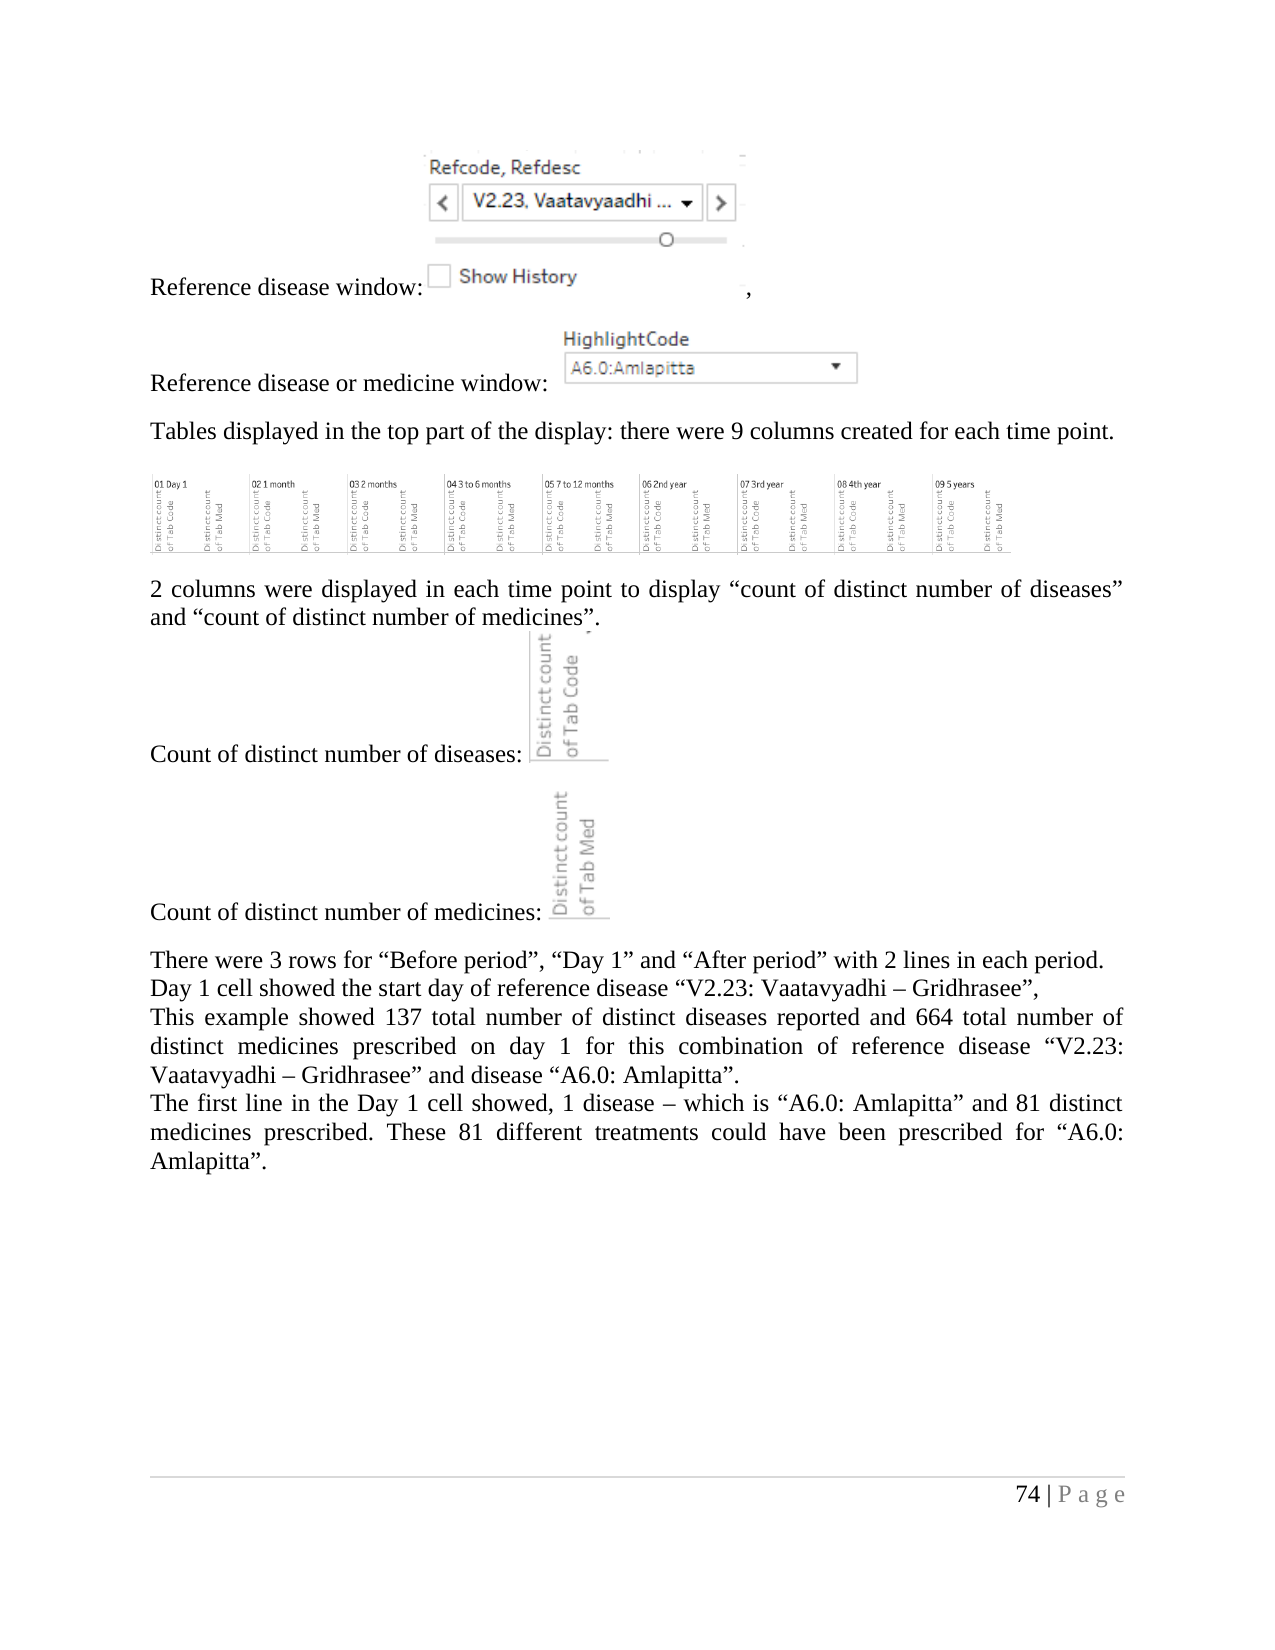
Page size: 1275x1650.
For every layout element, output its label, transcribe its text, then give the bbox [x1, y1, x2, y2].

picture [529, 631, 609, 763]
picture [150, 473, 1011, 555]
text There were 3 rows for “Before period”, “Day 1” and “After period” with 2 lines in each period. [150, 945, 1125, 973]
picture [423, 150, 746, 296]
text Count of distinct number of medicines: [150, 787, 1125, 926]
text This example showed 137 total number of distinct diseases reported and 664 total number of distinct medicines prescribed on day 1 for this combination of reference disease “V2.23: Vaatavyadhi – Gridhrasee” and disease “A6.0: Amlapitta”. [150, 1002, 1125, 1088]
picture [561, 319, 866, 392]
picture [548, 787, 610, 921]
text Count of distinct number of diseases: [150, 631, 1125, 768]
text Tables displayed in the top part of the display: there were 9 columns created for each time point. [150, 416, 1125, 445]
text Day 1 cell showed the start day of reference disease “V2.23: Vaatavyadhi – Gridhrasee”, [150, 973, 1125, 1002]
text The first line in the Day 1 cell showed, 1 disease – which is “A6.0: Amlapitta” and 81 distinct medicines prescribed. These 81 different treatments could have been prescribed for “A6.0: Amlapitta”. [150, 1088, 1125, 1175]
text 2 columns were displayed in each time point to display “count of distinct number of diseases” and “count of distinct number of medicines”. [150, 574, 1125, 631]
